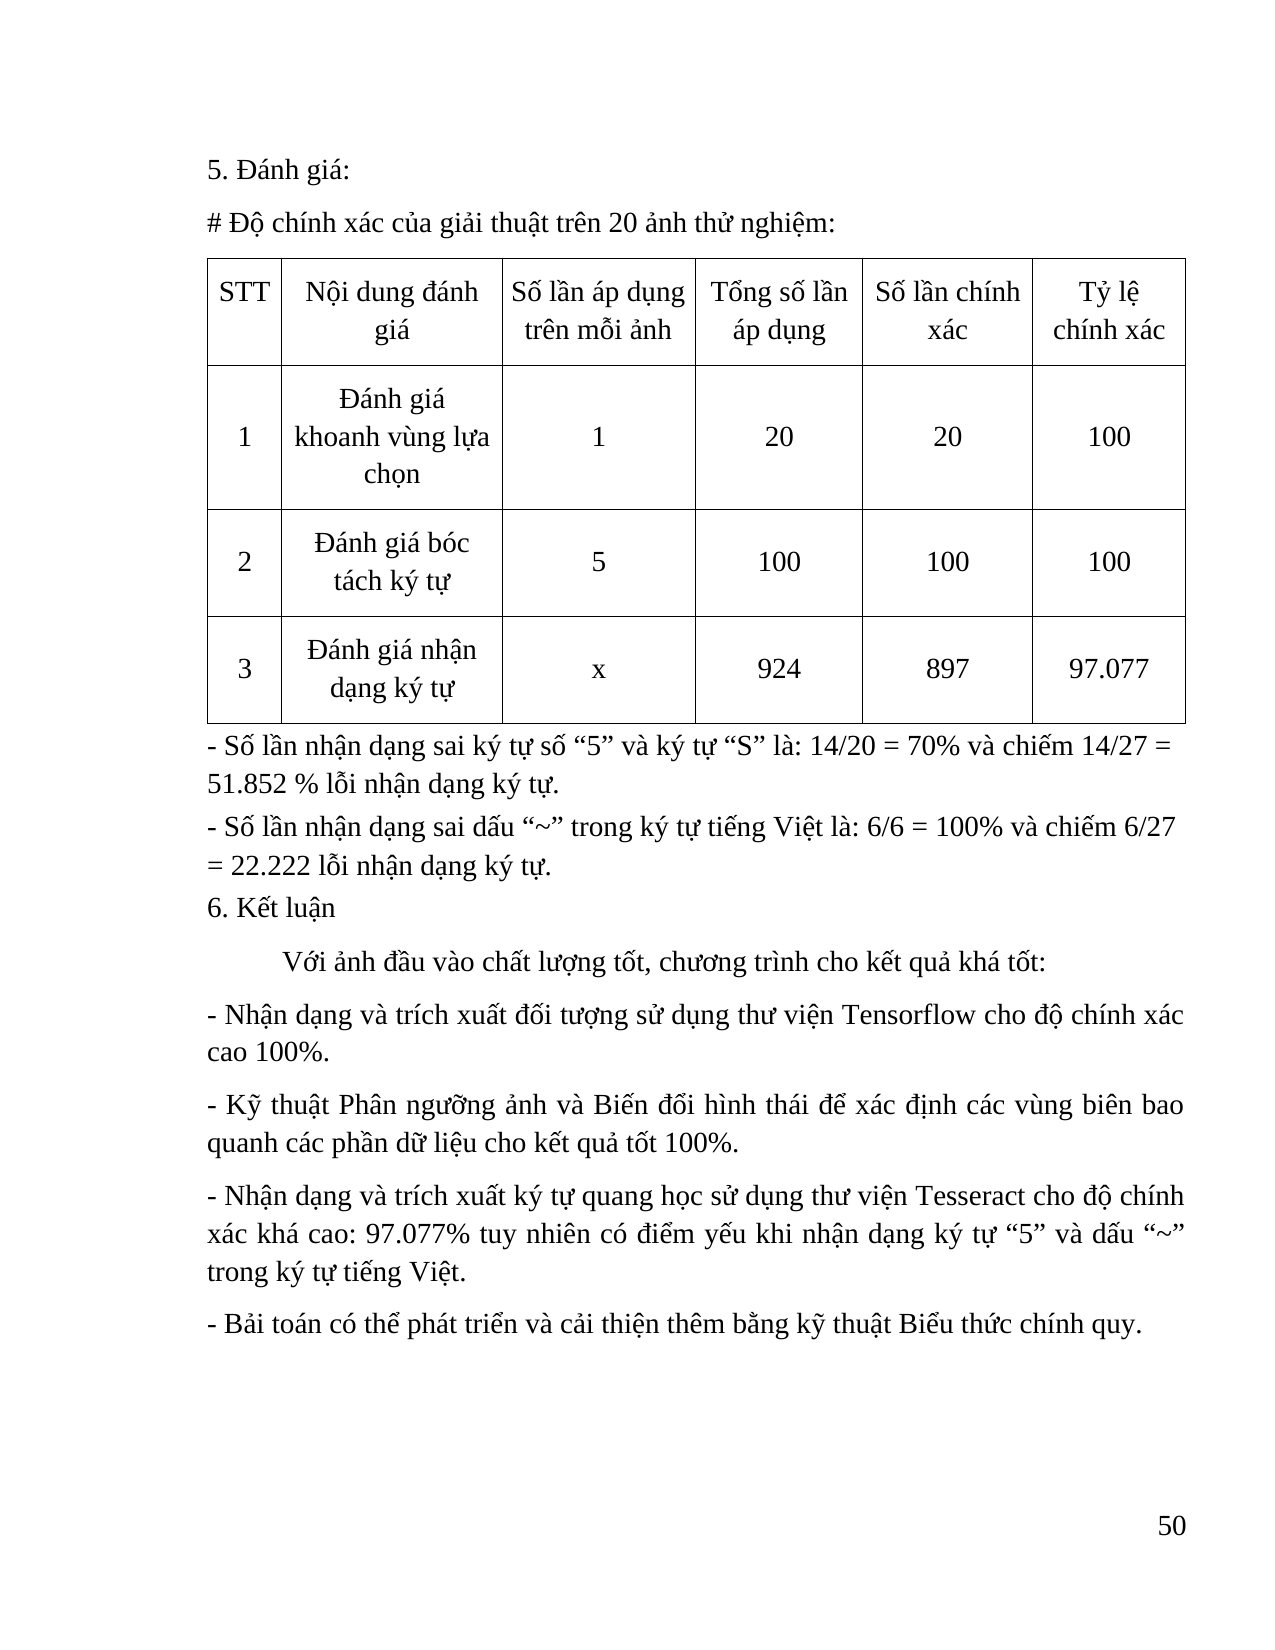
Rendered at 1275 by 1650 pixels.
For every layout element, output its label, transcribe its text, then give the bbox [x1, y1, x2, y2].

table_cell 1 [208, 366, 281, 509]
table_cell Đánh giá khoanh vùng lựa chọn [282, 366, 502, 509]
table_header Số lần chính xác [863, 259, 1032, 365]
table_cell 2 [208, 510, 281, 616]
text # Độ chính xác của giải thuật trên 20 ảnh thử nghiệm: [207, 205, 1186, 239]
table_cell 5 [503, 510, 695, 616]
table_cell 897 [863, 617, 1032, 723]
table_cell Đánh giá bóc tách ký tự [282, 510, 502, 616]
table_header Nội dung đánh giá [282, 259, 502, 365]
text - Nhận dạng và trích xuất ký tự quang học sử dụng thư viện Tesseract cho độ chính xác khá cao: 97.077% tuy nhiên có điểm yếu khi nhận dạng ký tự “5” và dấu “~” trong ký tự tiếng Việt. [207, 1178, 1186, 1287]
table_cell 3 [208, 617, 281, 723]
table_header Tổng số lần áp dụng [696, 259, 862, 365]
table_cell 100 [863, 510, 1032, 616]
text - Kỹ thuật Phân ngưỡng ảnh và Biến đổi hình thái để xác định các vùng biên bao quanh các phần dữ liệu cho kết quả tốt 100%. [207, 1087, 1186, 1159]
table_cell 924 [696, 617, 862, 723]
subtitle 5. Đánh giá: [207, 152, 1186, 185]
table_header Số lần áp dụng trên mỗi ảnh [503, 259, 695, 365]
table_cell 100 [696, 510, 862, 616]
table_cell 97.077 [1033, 617, 1185, 723]
text - Số lần nhận dạng sai ký tự số “5” và ký tự “S” là: 14/20 = 70% và chiếm 14/27 = 51.852 % lỗi nhận dạng ký tự. [207, 728, 1186, 800]
table_cell Đánh giá nhận dạng ký tự [282, 617, 502, 723]
table_cell x [503, 617, 695, 723]
table_cell 1 [503, 366, 695, 509]
table_cell 20 [863, 366, 1032, 509]
subtitle 6. Kết luận [207, 890, 1186, 924]
table_cell 100 [1033, 366, 1185, 509]
text - Số lần nhận dạng sai dấu “~” trong ký tự tiếng Việt là: 6/6 = 100% và chiếm 6/27 = 22.222 lỗi nhận dạng ký tự. [207, 809, 1186, 881]
table_header STT [208, 259, 281, 365]
table_header Tỷ lệ chính xác [1033, 259, 1185, 365]
text Với ảnh đầu vào chất lượng tốt, chương trình cho kết quả khá tốt: [207, 944, 1186, 977]
text - Nhận dạng và trích xuất đối tượng sử dụng thư viện Tensorflow cho độ chính xác cao 100%. [207, 997, 1186, 1068]
text - Bải toán có thể phát triển và cải thiện thêm bằng kỹ thuật Biểu thức chính quy. [207, 1306, 1186, 1340]
table_cell 20 [696, 366, 862, 509]
table_cell 100 [1033, 510, 1185, 616]
